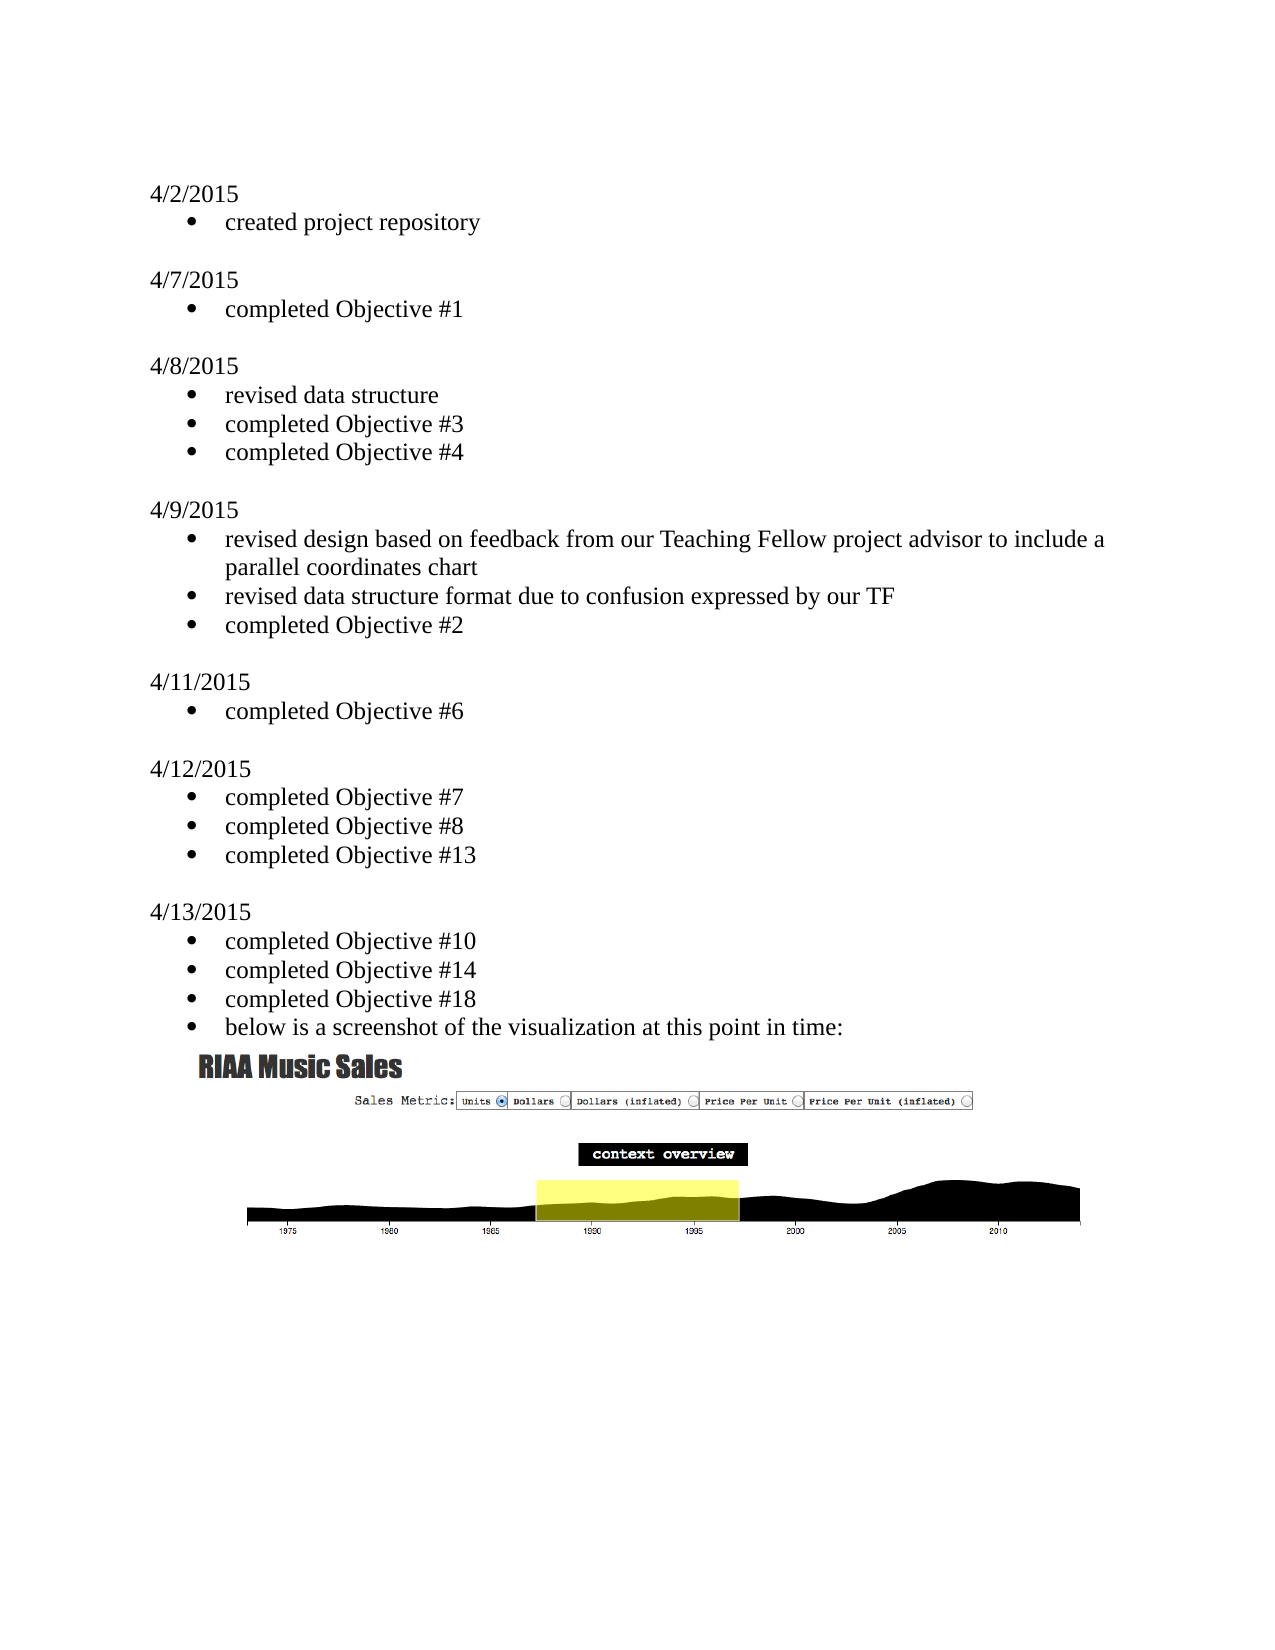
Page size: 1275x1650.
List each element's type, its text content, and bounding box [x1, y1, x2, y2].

text 4/13/2015 [150, 897, 1125, 926]
list created project repository [187, 207, 1125, 236]
list revised data structure format due to confusion expressed by our TF [187, 581, 1125, 610]
list revised data structure [187, 380, 1125, 409]
list revised design based on feedback from our Teaching Fellow project advisor to include a parallel coordinates chart [187, 524, 1125, 581]
list completed Objective #1 [187, 294, 1125, 322]
list below is a screenshot of the visualization at this point in time: [187, 1012, 1125, 1041]
list completed Objective #13 [187, 840, 1125, 869]
list completed Objective #18 [187, 984, 1125, 1012]
text 4/8/2015 [150, 351, 1125, 380]
list completed Objective #3 [187, 409, 1125, 437]
text 4/9/2015 [150, 495, 1125, 524]
list completed Objective #14 [187, 955, 1125, 984]
text 4/7/2015 [150, 265, 1125, 294]
list completed Objective #7 [187, 782, 1125, 811]
list completed Objective #6 [187, 696, 1125, 725]
picture [157, 1041, 1118, 1273]
text 4/11/2015 [150, 667, 1125, 696]
list completed Objective #8 [187, 811, 1125, 840]
text 4/12/2015 [150, 754, 1125, 782]
text 4/2/2015 [150, 179, 1125, 207]
list completed Objective #2 [187, 610, 1125, 639]
list completed Objective #10 [187, 926, 1125, 955]
list completed Objective #4 [187, 437, 1125, 466]
